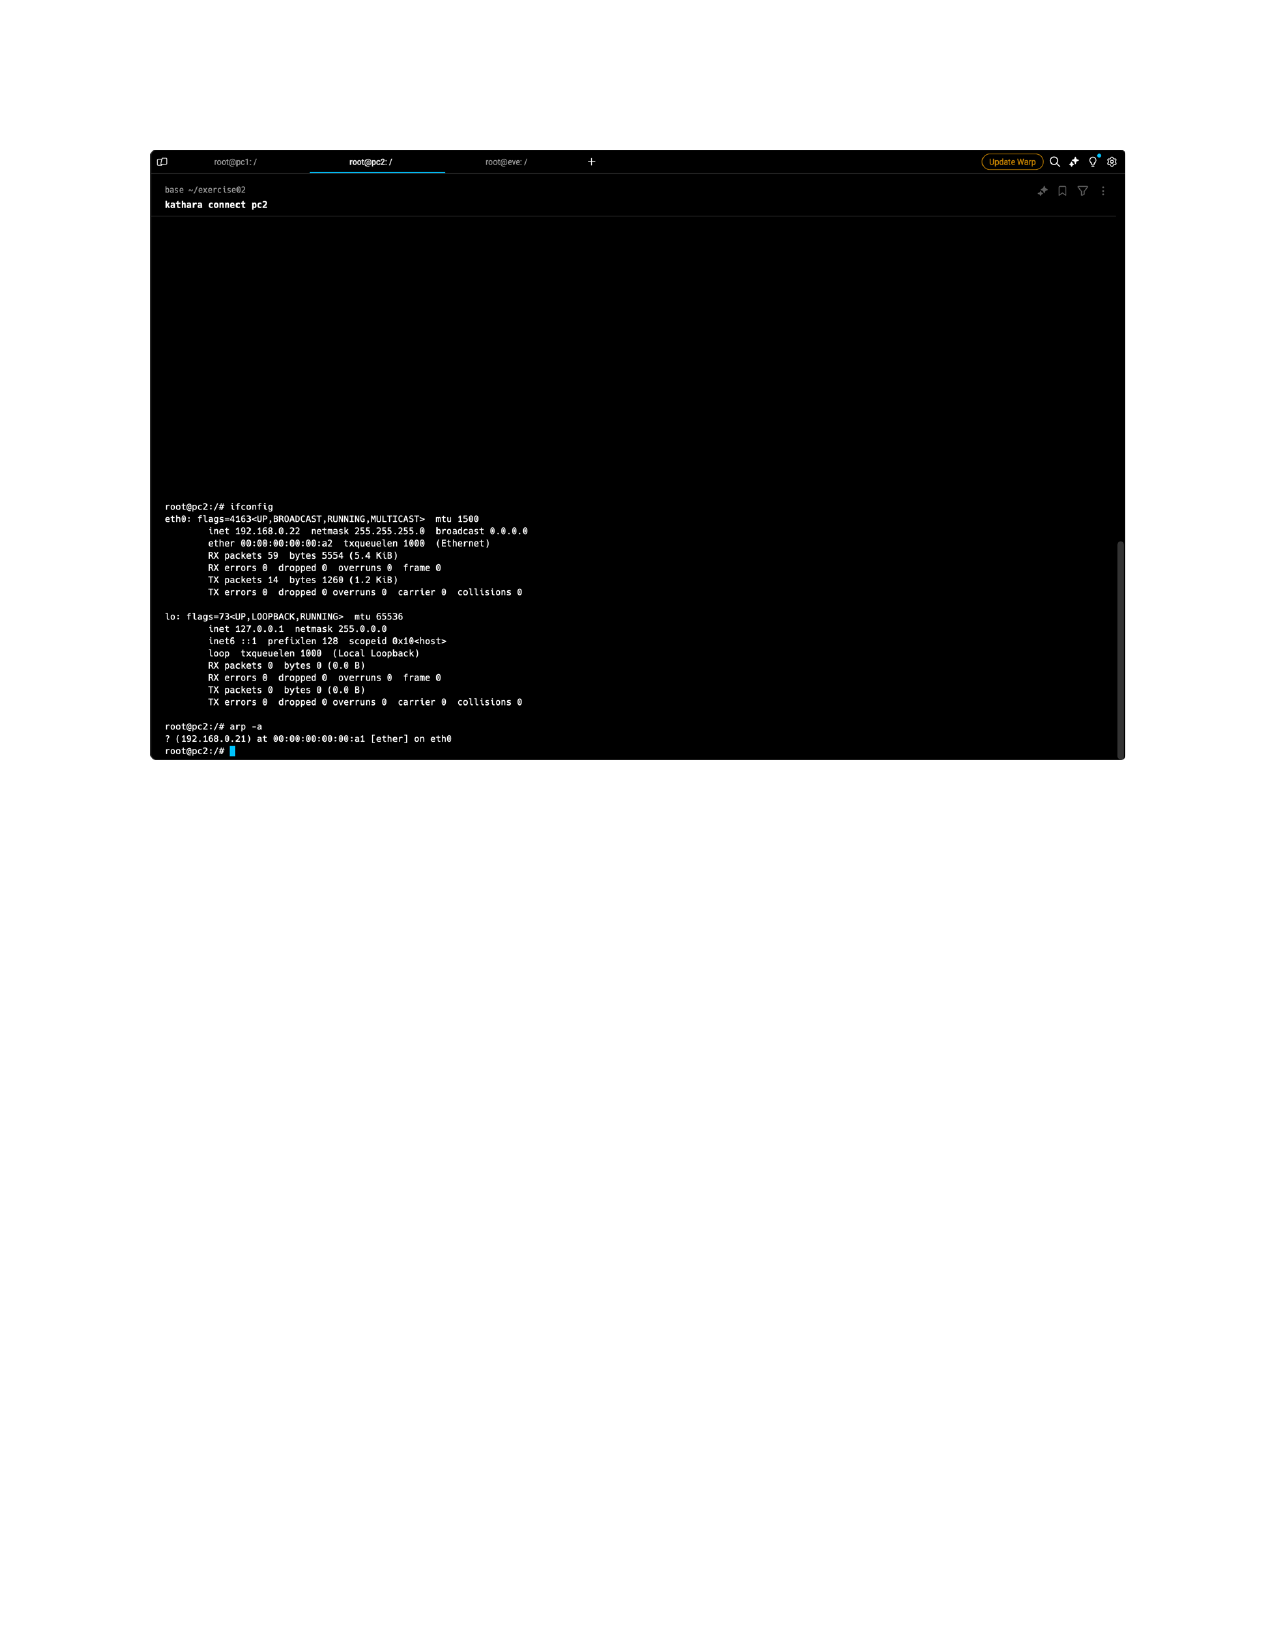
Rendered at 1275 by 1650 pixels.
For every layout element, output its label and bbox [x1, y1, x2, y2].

picture [150, 150, 1125, 760]
